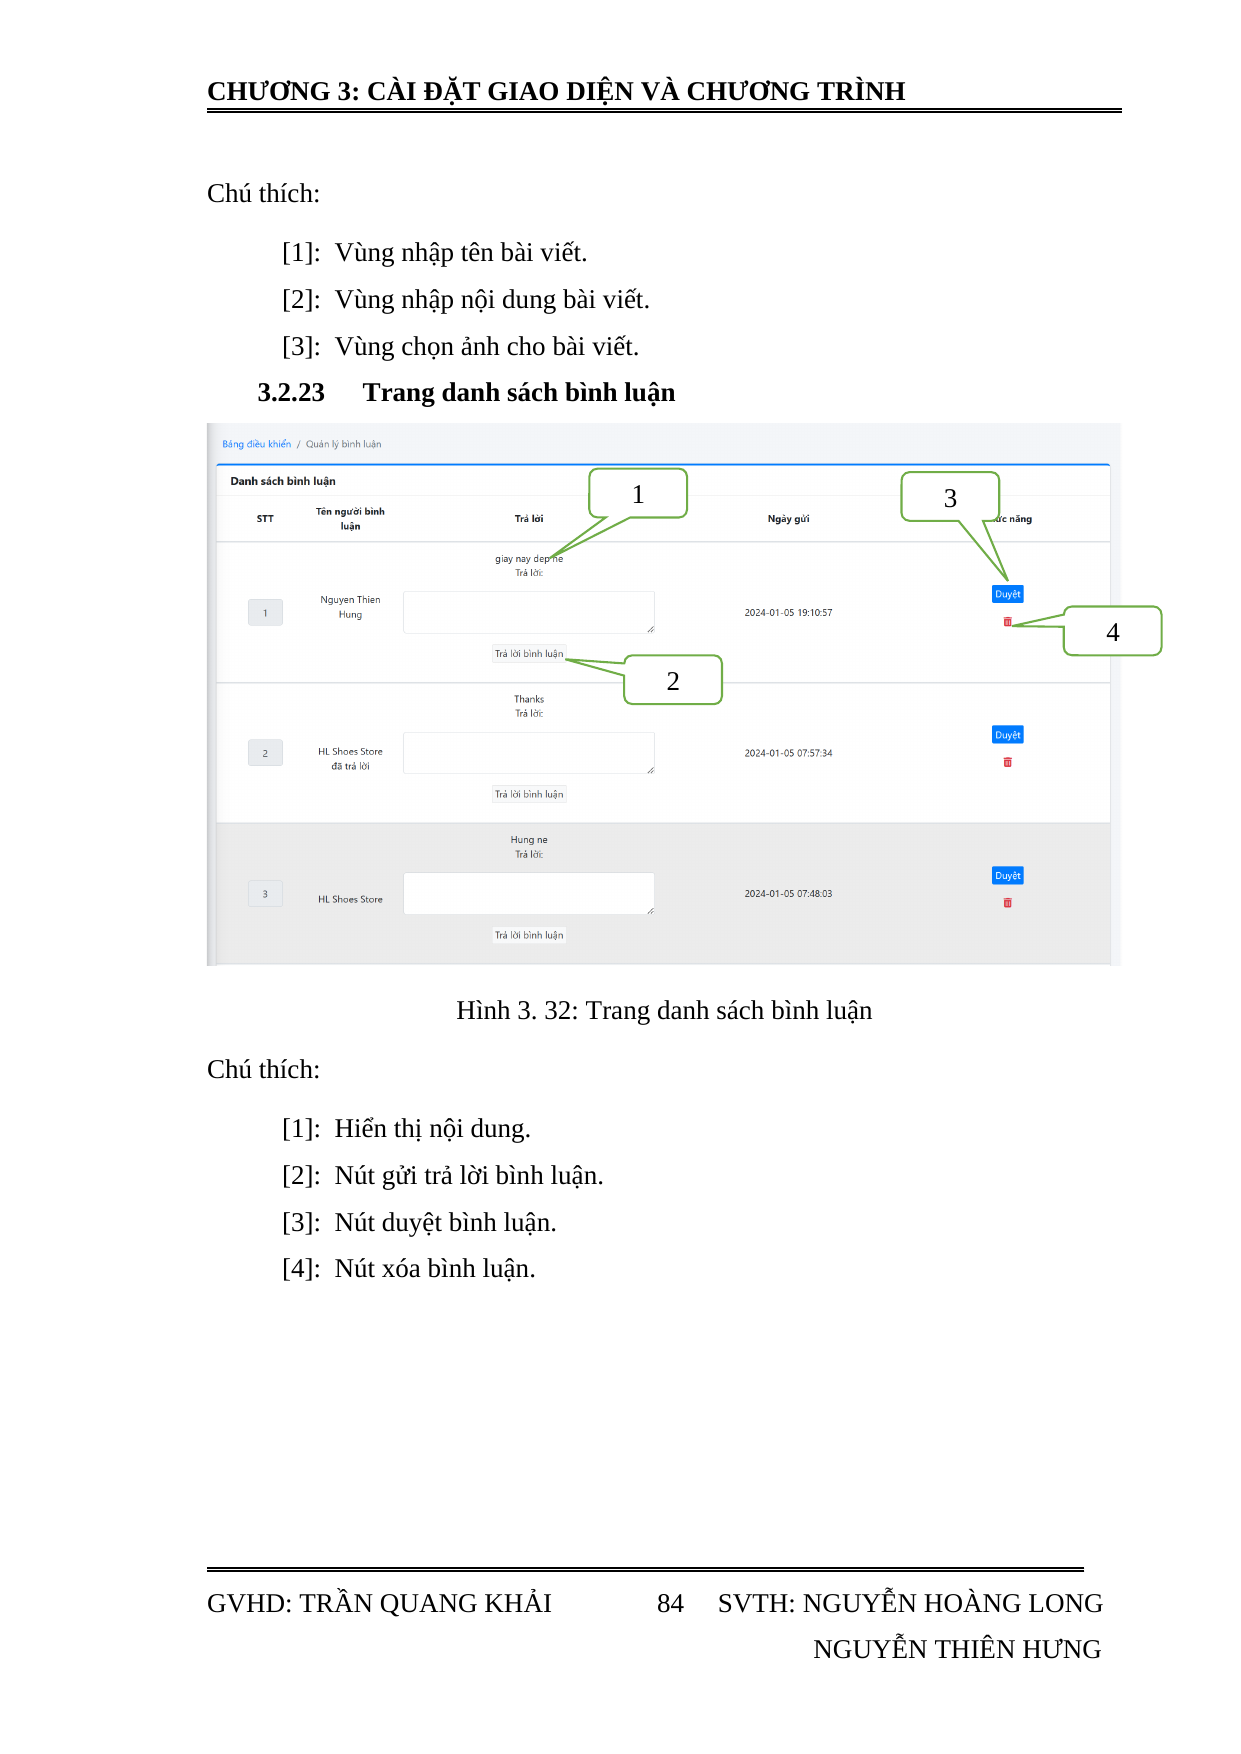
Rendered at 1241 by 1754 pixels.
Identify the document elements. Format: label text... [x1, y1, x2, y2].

list Nút xóa bình luận. [282, 1252, 1122, 1283]
text Chú thích: [207, 1053, 1122, 1084]
list Vùng chọn ảnh cho bài viết. [282, 330, 1122, 361]
list Hiển thị nội dung. [282, 1112, 1122, 1143]
list Vùng nhập tên bài viết. [282, 236, 1122, 267]
picture [206, 423, 1123, 966]
text Hình 3. 32: Trang danh sách bình luận [207, 994, 1122, 1025]
list Vùng nhập nội dung bài viết. [282, 283, 1122, 314]
list Trang danh sách bình luận [325, 376, 1122, 407]
list Nút gửi trả lời bình luận. [282, 1159, 1122, 1190]
text Chú thích: [207, 177, 1122, 208]
list Nút duyệt bình luận. [282, 1206, 1122, 1237]
